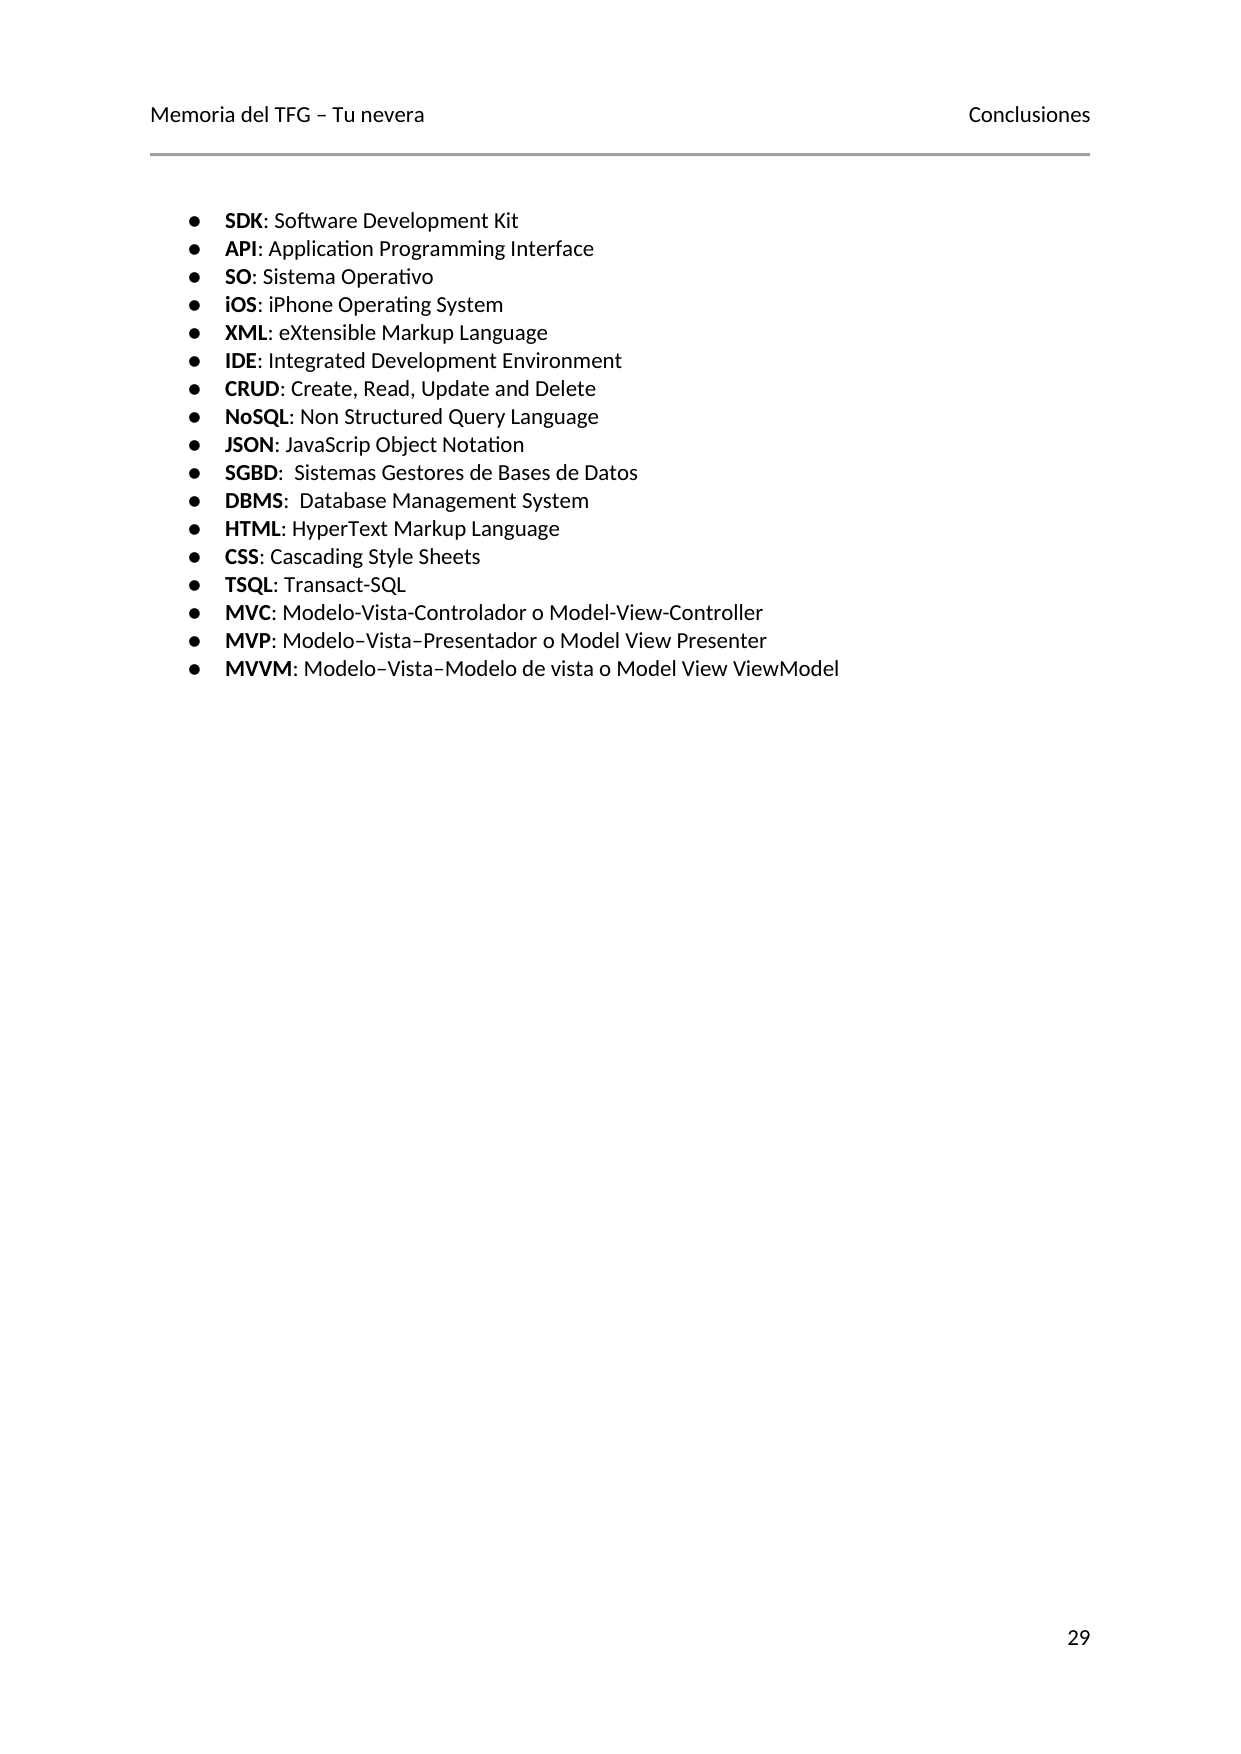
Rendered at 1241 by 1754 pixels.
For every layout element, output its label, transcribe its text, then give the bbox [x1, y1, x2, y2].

list IDE: Integrated Development Environment [187, 346, 1090, 374]
list iOS: iPhone Operating System [187, 290, 1090, 318]
list NoSQL: Non Structured Query Language [187, 402, 1090, 430]
list TSQL: Transact-SQL [187, 570, 1090, 598]
list XML: eXtensible Markup Language [187, 318, 1090, 346]
list MVC: Modelo-Vista-Controlador o Model-View-Controller [187, 598, 1090, 626]
list SGBD: Sistemas Gestores de Bases de Datos [187, 458, 1090, 486]
list MVVM: Modelo–Vista–Modelo de vista o Model View ViewModel [187, 654, 1090, 682]
list CRUD: Create, Read, Update and Delete [187, 374, 1090, 402]
list API: Application Programming Interface [187, 234, 1090, 262]
list HTML: HyperText Markup Language [187, 514, 1090, 542]
list JSON: JavaScrip Object Notation [187, 430, 1090, 458]
list CSS: Cascading Style Sheets [187, 542, 1090, 570]
list DBMS: Database Management System [187, 486, 1090, 514]
list SO: Sistema Operativo [187, 262, 1090, 290]
list MVP: Modelo–Vista–Presentador o Model View Presenter [187, 626, 1090, 654]
list SDK: Software Development Kit [187, 206, 1090, 234]
